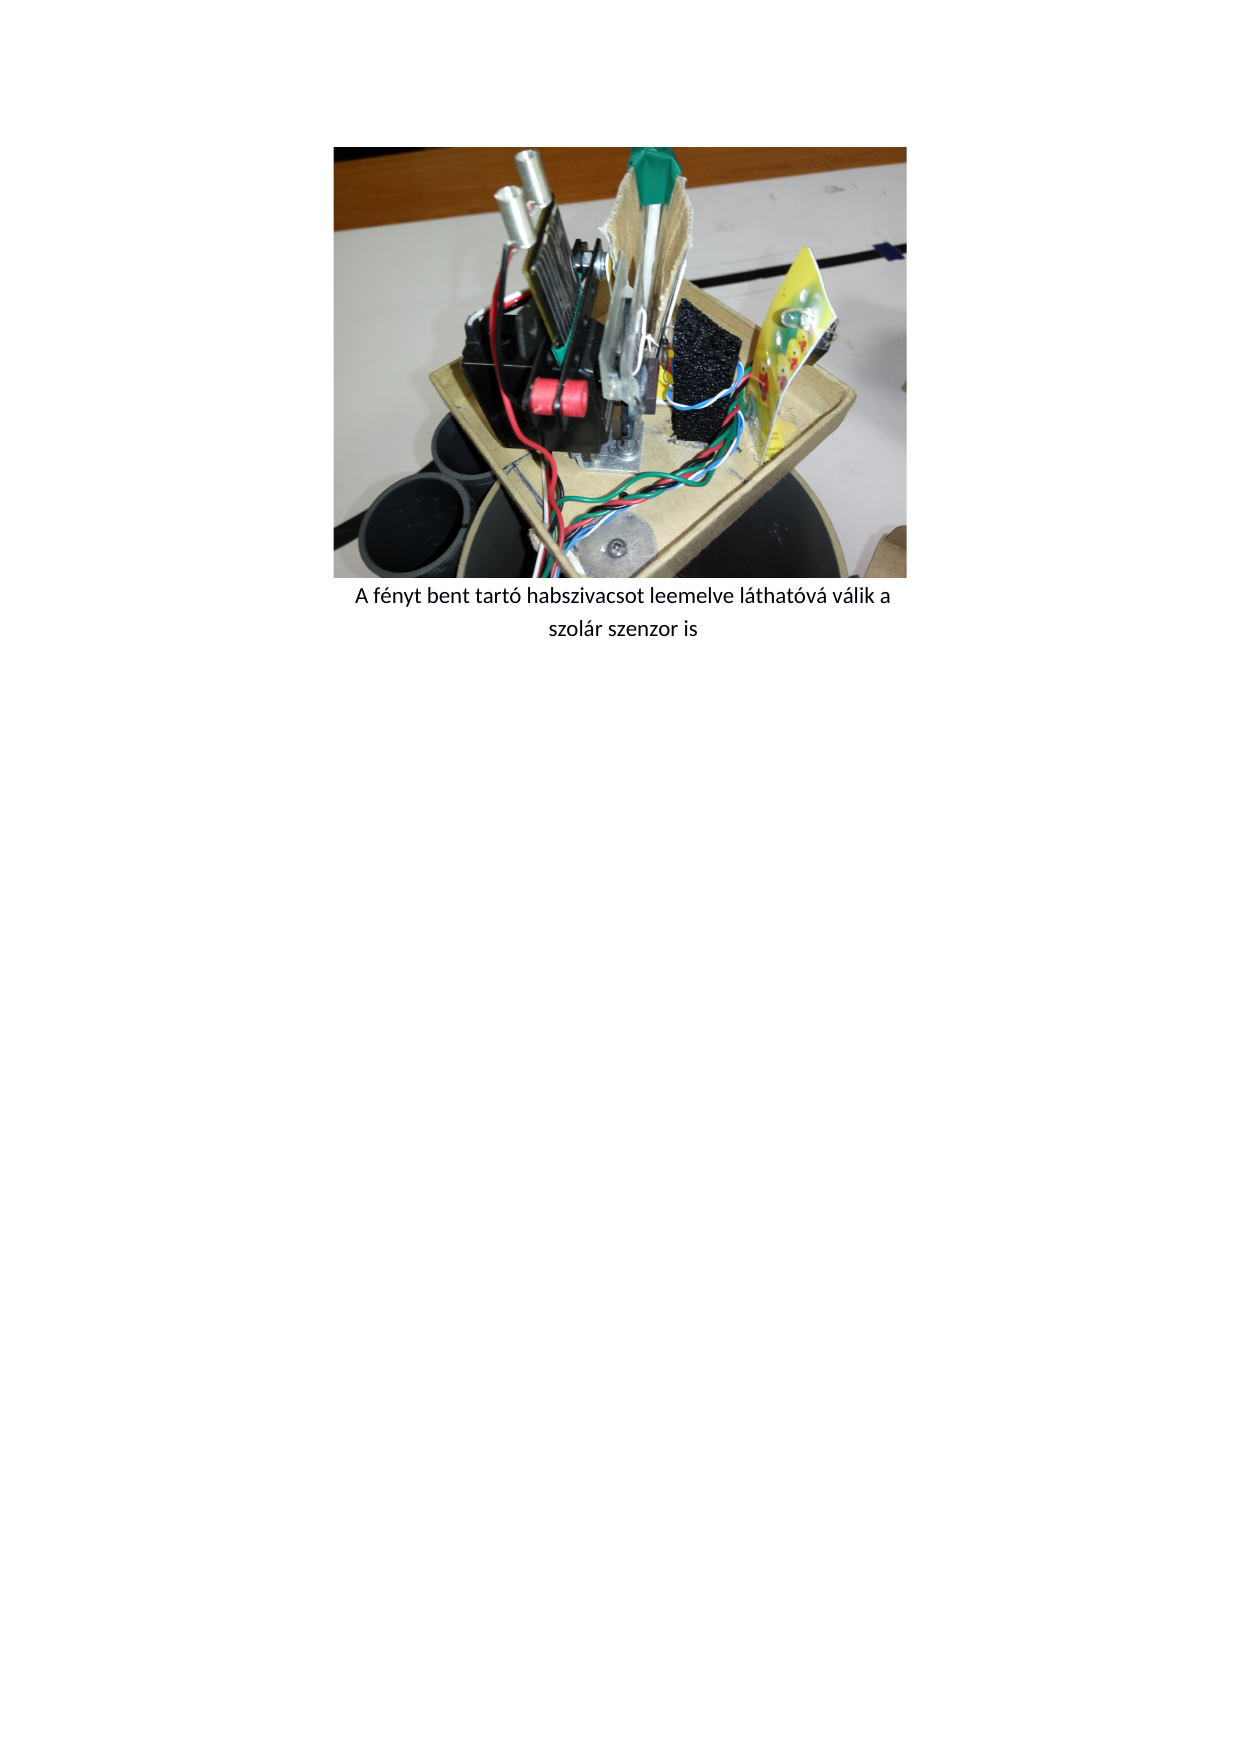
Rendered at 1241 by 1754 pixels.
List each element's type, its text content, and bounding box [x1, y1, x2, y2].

picture [333, 147, 907, 578]
